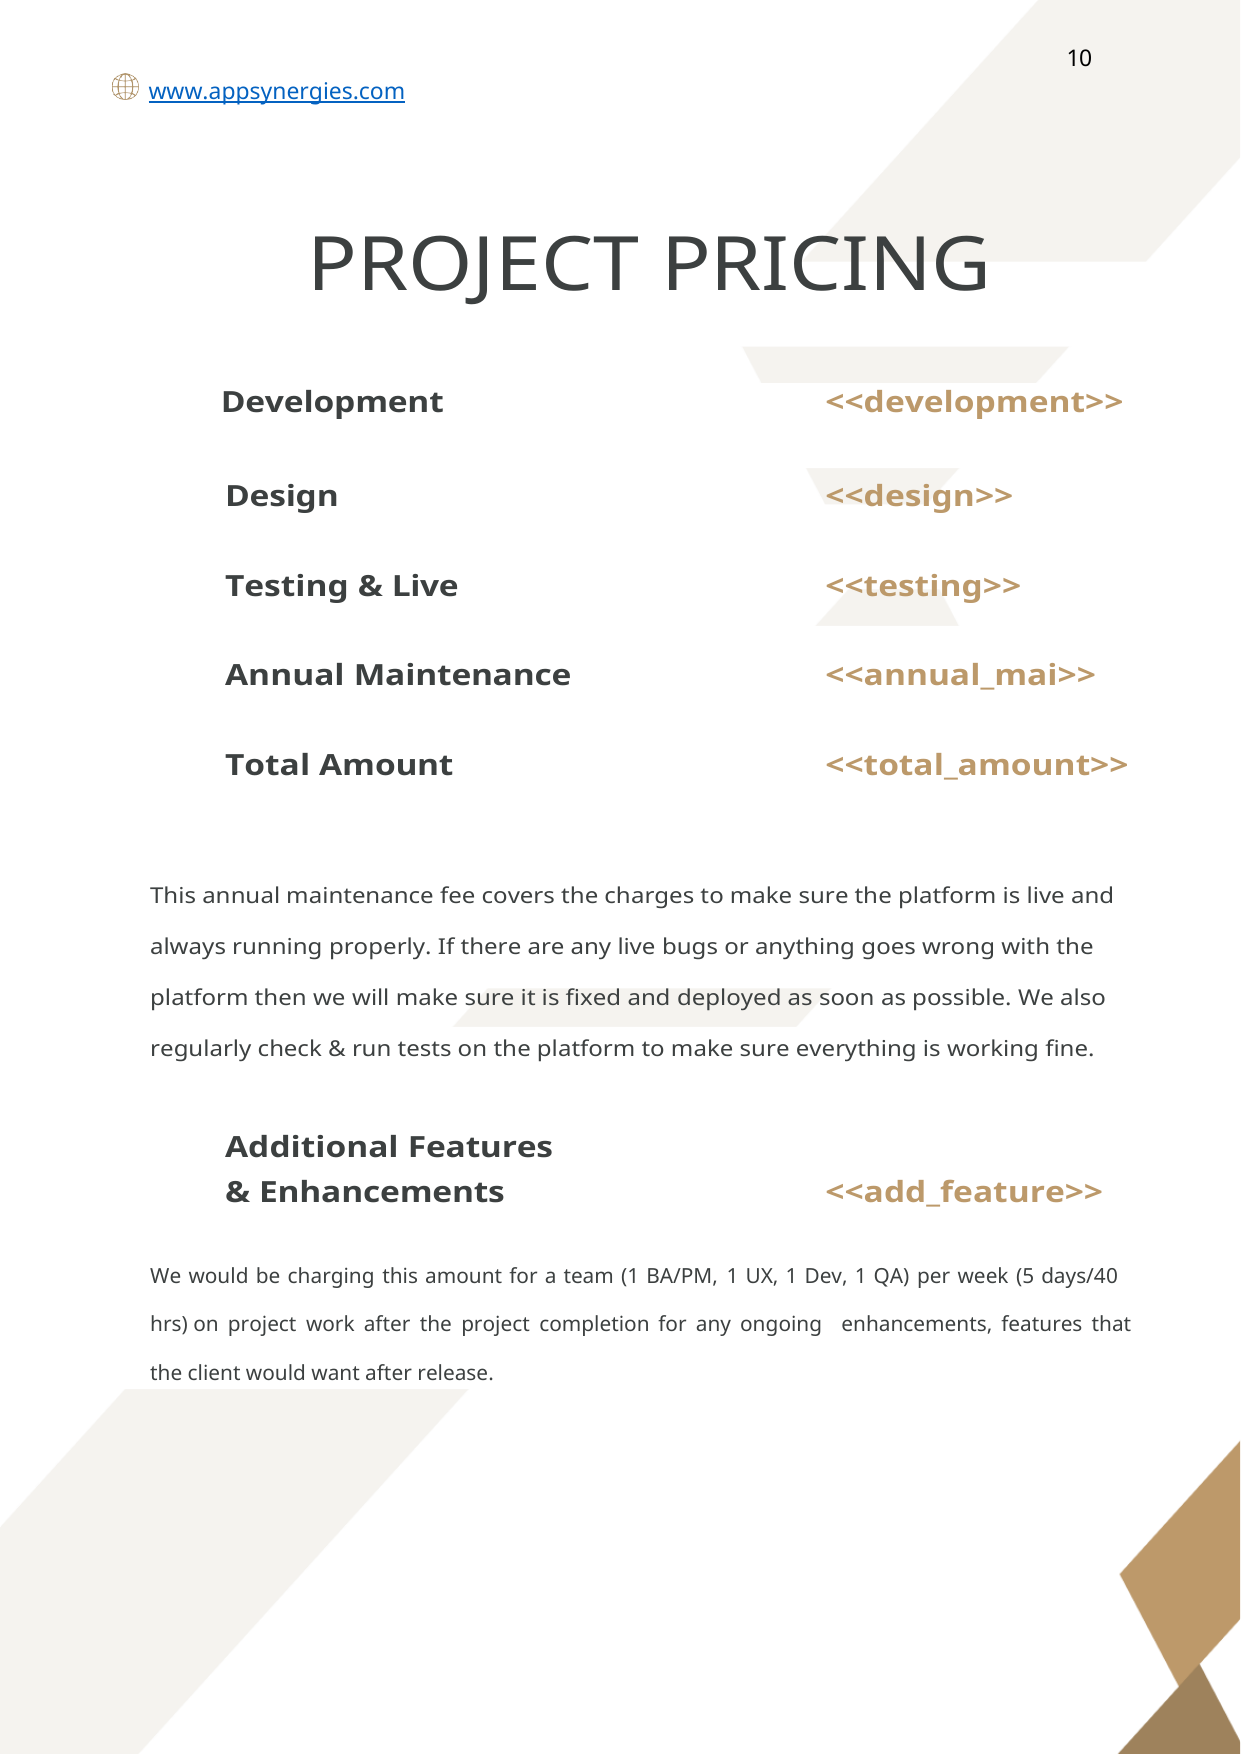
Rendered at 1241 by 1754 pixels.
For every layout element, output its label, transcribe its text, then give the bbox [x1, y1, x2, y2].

picture [0, 0, 1241, 1754]
subtitle PROJECT PRICING [187, 210, 1112, 312]
text This annual maintenance fee covers the charges to make sure the platform is live and always running properly. If there are any live bugs or anything goes wrong with the platform then we will make sure it is fixed and deployed as soon as possible. We also regularly check & run tests on the platform to make sure everything is working fine. [150, 880, 1148, 1062]
text Testing & Live <<testing>> [225, 565, 1240, 605]
text 10 [1066, 42, 1240, 73]
text We would be charging this amount for a team (1 BA/PM, 1 UX, 1 Dev, 1 QA) per week (5 days/40 hrs) on project work after the project completion for any ongoing enhancements, features that the client would want after release. [150, 1261, 1148, 1386]
text www.appsynergies.com [112, 74, 1240, 106]
text Development <<development>> [221, 381, 1240, 421]
text Total Amount <<total_amount>> [225, 744, 1240, 784]
text Annual Maintenance <<annual_mai>> [225, 654, 1240, 694]
text & Enhancements <<add_feature>> [225, 1172, 1240, 1211]
text Design <<design>> [225, 475, 1240, 515]
text Additional Features [225, 1127, 1240, 1166]
